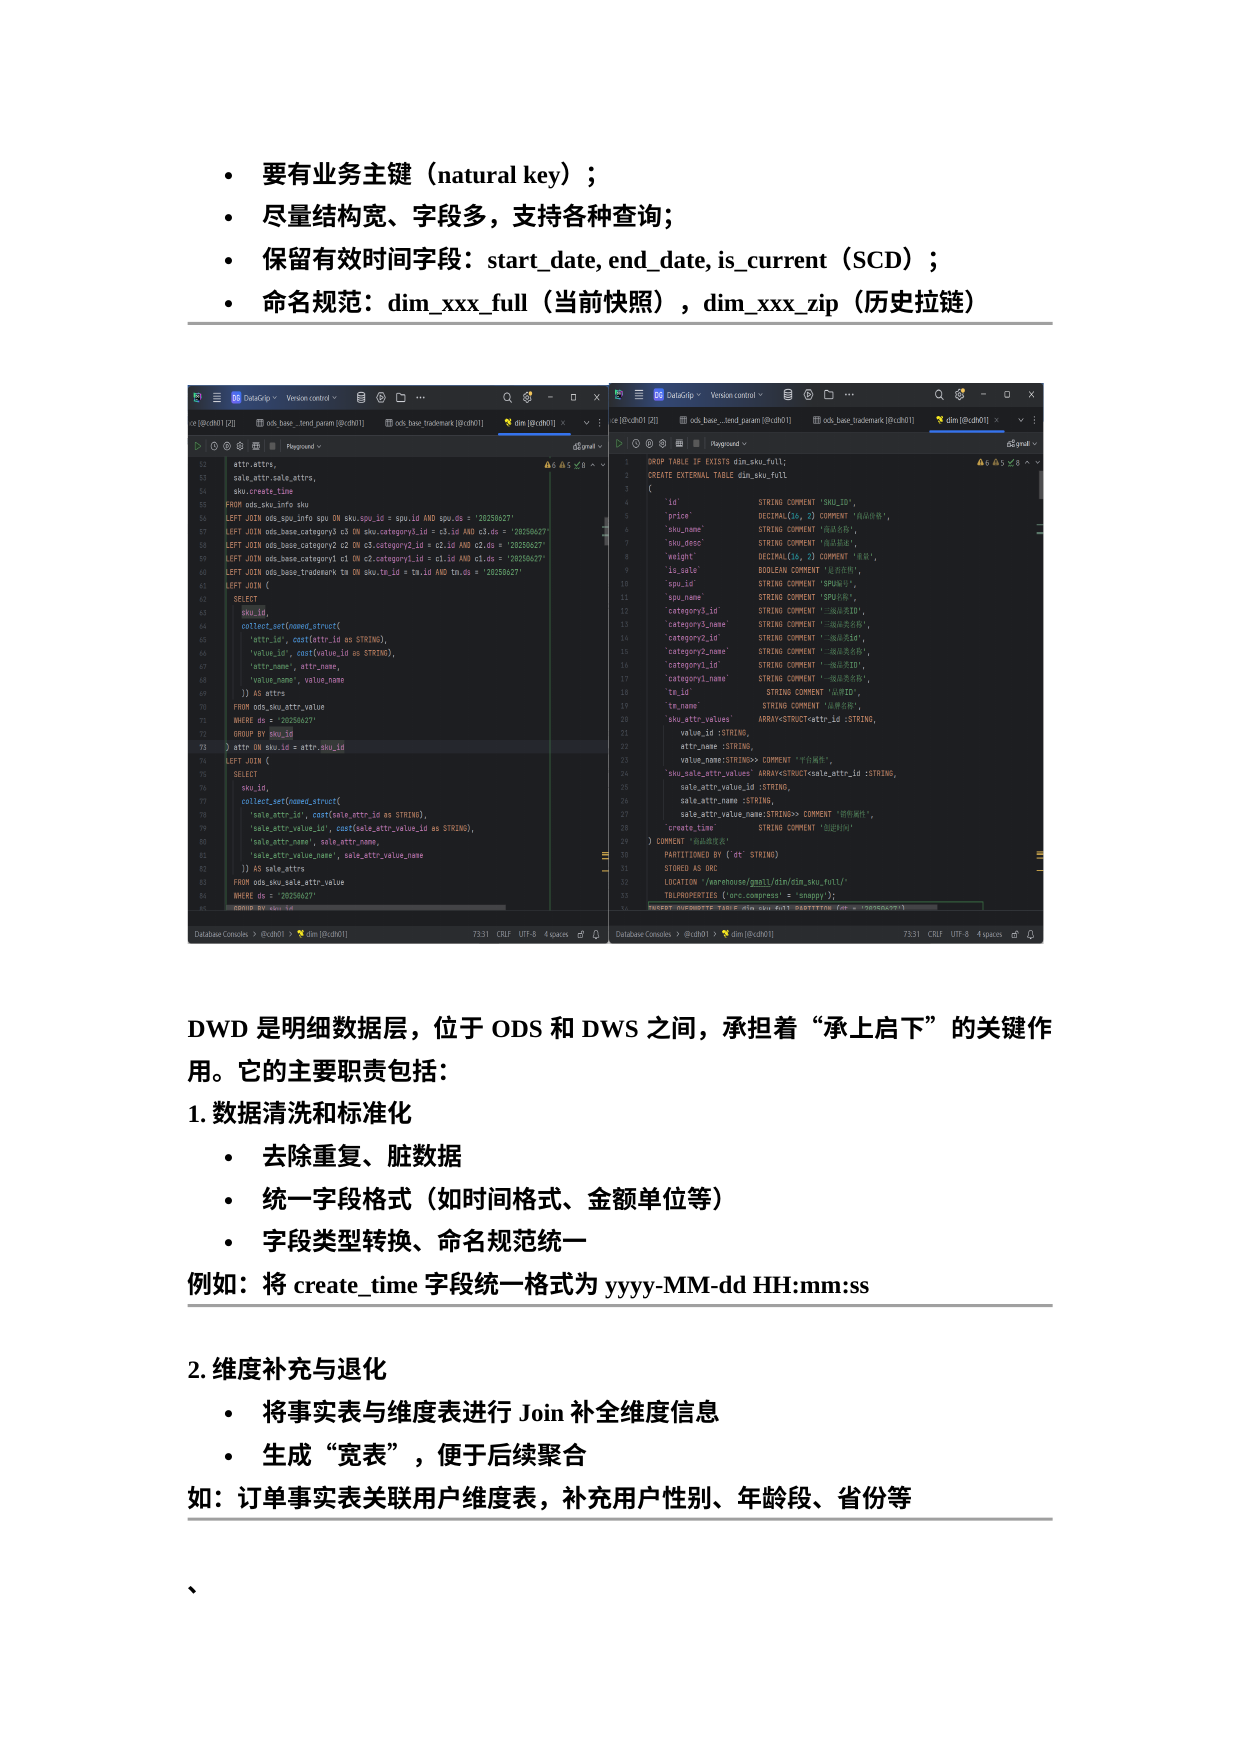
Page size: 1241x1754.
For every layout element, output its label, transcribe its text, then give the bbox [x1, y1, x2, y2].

text 1. 数据清洗和标准化 [187, 1091, 1053, 1133]
list 命名规范：dim_xxx_full（当前快照），dim_xxx_zip（历史拉链） [225, 279, 1053, 321]
list 将事实表与维度表进行 Join 补全维度信息 [225, 1389, 1053, 1432]
list 保留有效时间字段：start_date, end_date, is_current（SCD）； [225, 236, 1053, 279]
list 生成“宽表”，便于后续聚合 [225, 1432, 1053, 1475]
text 、 [187, 1560, 1053, 1603]
text 如：订单事实表关联用户维度表，补充用户性别、年龄段、省份等 [187, 1475, 1053, 1517]
picture [187, 383, 1044, 944]
list 去除重复、脏数据 [225, 1133, 1053, 1176]
text 2. 维度补充与退化 [187, 1308, 1053, 1389]
text DWD 是明细数据层，位于 ODS 和 DWS 之间，承担着“承上启下”的关键作用。它的主要职责包括： [187, 1005, 1053, 1091]
list 尽量结构宽、字段多，支持各种查询； [225, 194, 1053, 236]
list 字段类型转换、命名规范统一 [225, 1219, 1053, 1261]
text 例如：将 create_time 字段统一格式为 yyyy-MM-dd HH:mm:ss [187, 1261, 1053, 1304]
list 统一字段格式（如时间格式、金额单位等） [225, 1176, 1053, 1219]
list 要有业务主键（natural key）； [225, 151, 1053, 194]
